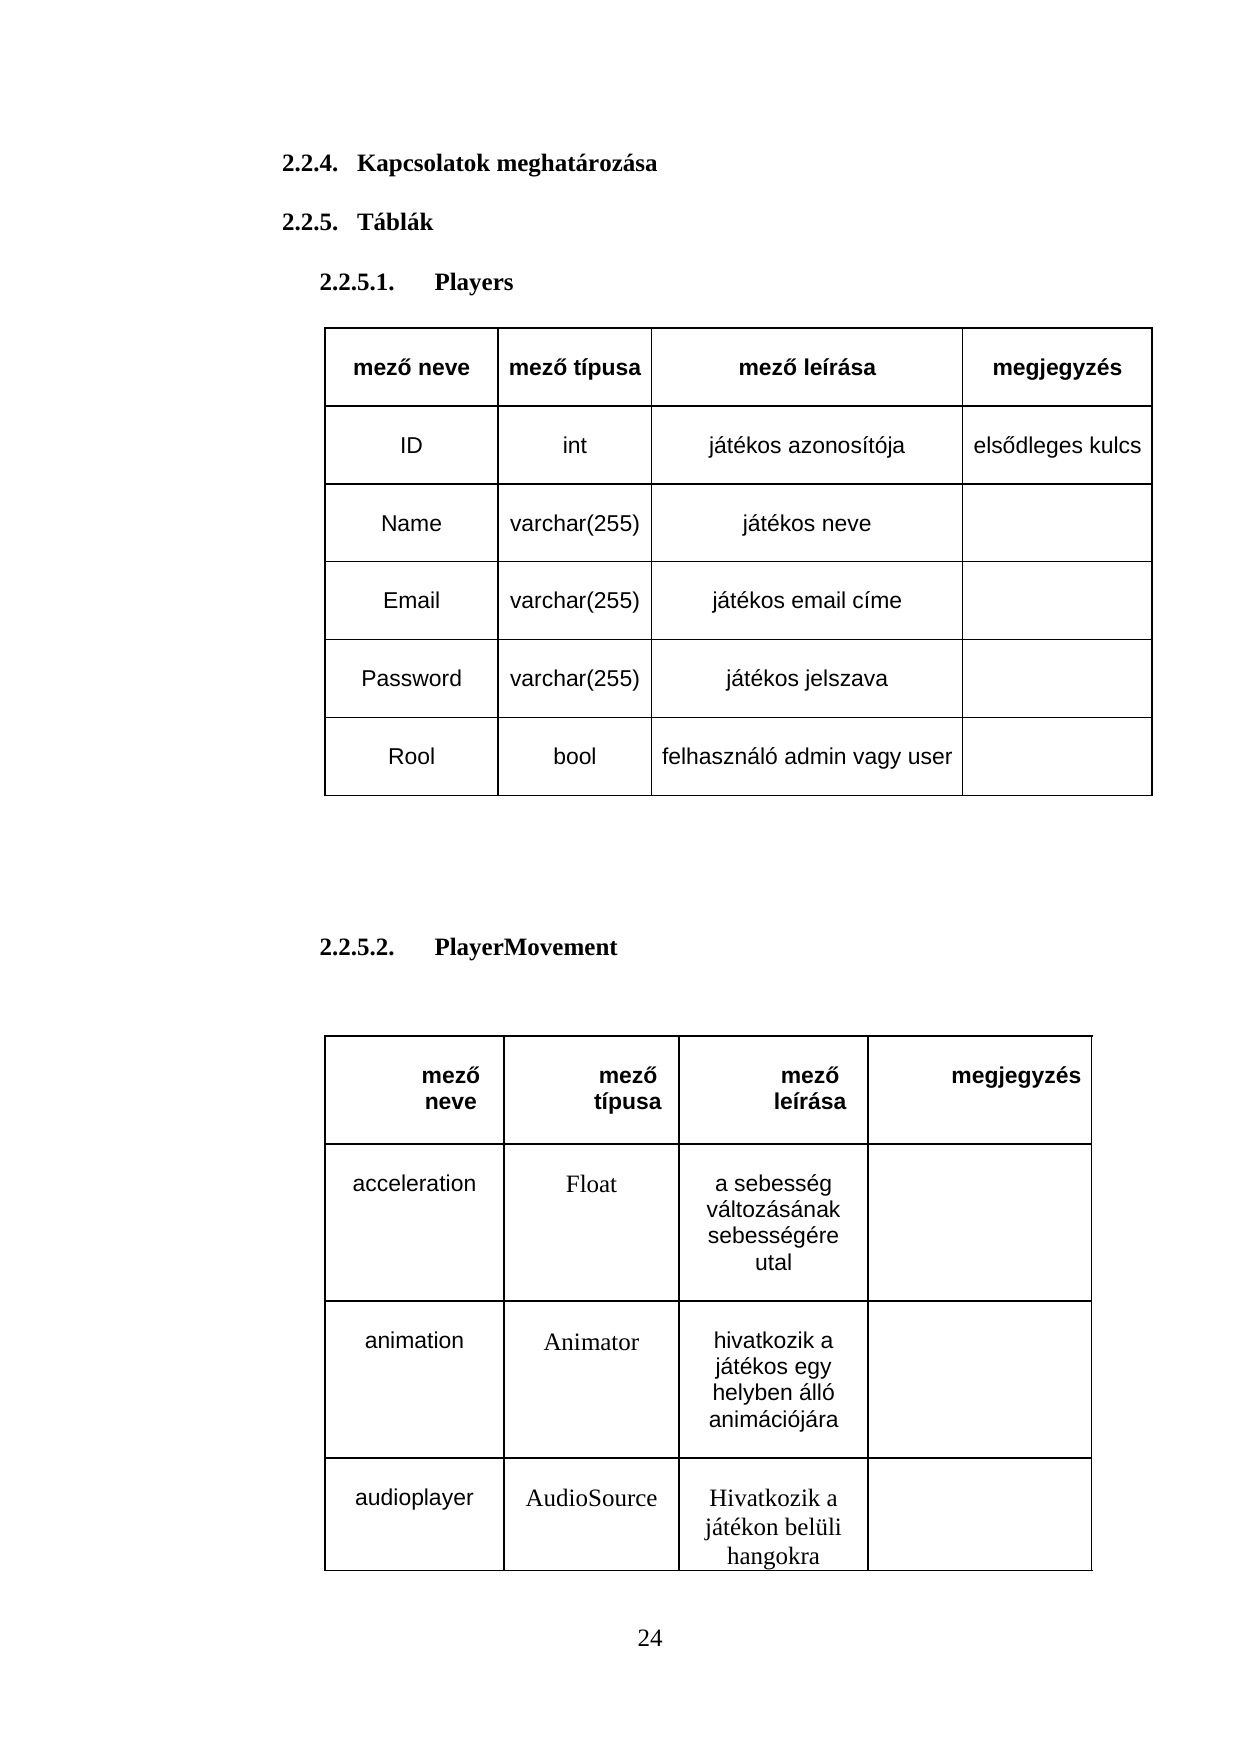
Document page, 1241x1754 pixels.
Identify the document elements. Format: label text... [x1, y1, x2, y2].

subtitle Kapcsolatok meghatározása [282, 148, 1092, 176]
table_header mező neve [326, 1037, 503, 1143]
table_cell [963, 562, 1151, 639]
table_cell Email [326, 562, 497, 639]
table_cell varchar(255) [499, 640, 651, 717]
table_cell [869, 1302, 1091, 1457]
table_header megjegyzés [869, 1037, 1091, 1143]
table_cell varchar(255) [499, 485, 651, 561]
table_cell ID [326, 407, 497, 483]
table_cell játékos azonosítója [652, 407, 962, 483]
table_cell Rool [326, 718, 497, 794]
table_header mező leírása [652, 329, 962, 405]
table_header mező típusa [499, 329, 651, 405]
table_cell Float [505, 1145, 678, 1300]
table_header mező típusa [505, 1037, 678, 1143]
table_cell a sebesség változásának sebességére utal [680, 1145, 867, 1300]
table_cell AudioSource [505, 1459, 678, 1570]
table_cell [963, 640, 1151, 717]
table_cell hivatkozik a játékos egy helyben álló animációjára [680, 1302, 867, 1457]
table_cell játékos email címe [652, 562, 962, 639]
table_cell felhasználó admin vagy user [652, 718, 962, 794]
table_cell játékos jelszava [652, 640, 962, 717]
table_cell Name [326, 485, 497, 561]
table_cell acceleration [326, 1145, 503, 1300]
table_cell varchar(255) [499, 562, 651, 639]
table_cell [963, 485, 1151, 561]
table_cell audioplayer [326, 1459, 503, 1570]
table_cell int [499, 407, 651, 483]
table_cell játékos neve [652, 485, 962, 561]
subtitle Táblák [282, 207, 1092, 236]
table_cell bool [499, 718, 651, 794]
table_cell elsődleges kulcs [963, 407, 1151, 483]
subtitle PlayerMovement [319, 932, 1092, 961]
table_cell [963, 718, 1151, 794]
table_cell [869, 1459, 1091, 1570]
table_cell [869, 1145, 1091, 1300]
table_cell animation [326, 1302, 503, 1457]
table_header mező leírása [680, 1037, 867, 1143]
subtitle Players [319, 267, 1092, 296]
table_header mező neve [326, 329, 497, 405]
table_cell Animator [505, 1302, 678, 1457]
table_cell Hivatkozik a játékon belüli hangokra [680, 1459, 867, 1570]
table_header megjegyzés [963, 329, 1151, 405]
table_cell Password [326, 640, 497, 717]
